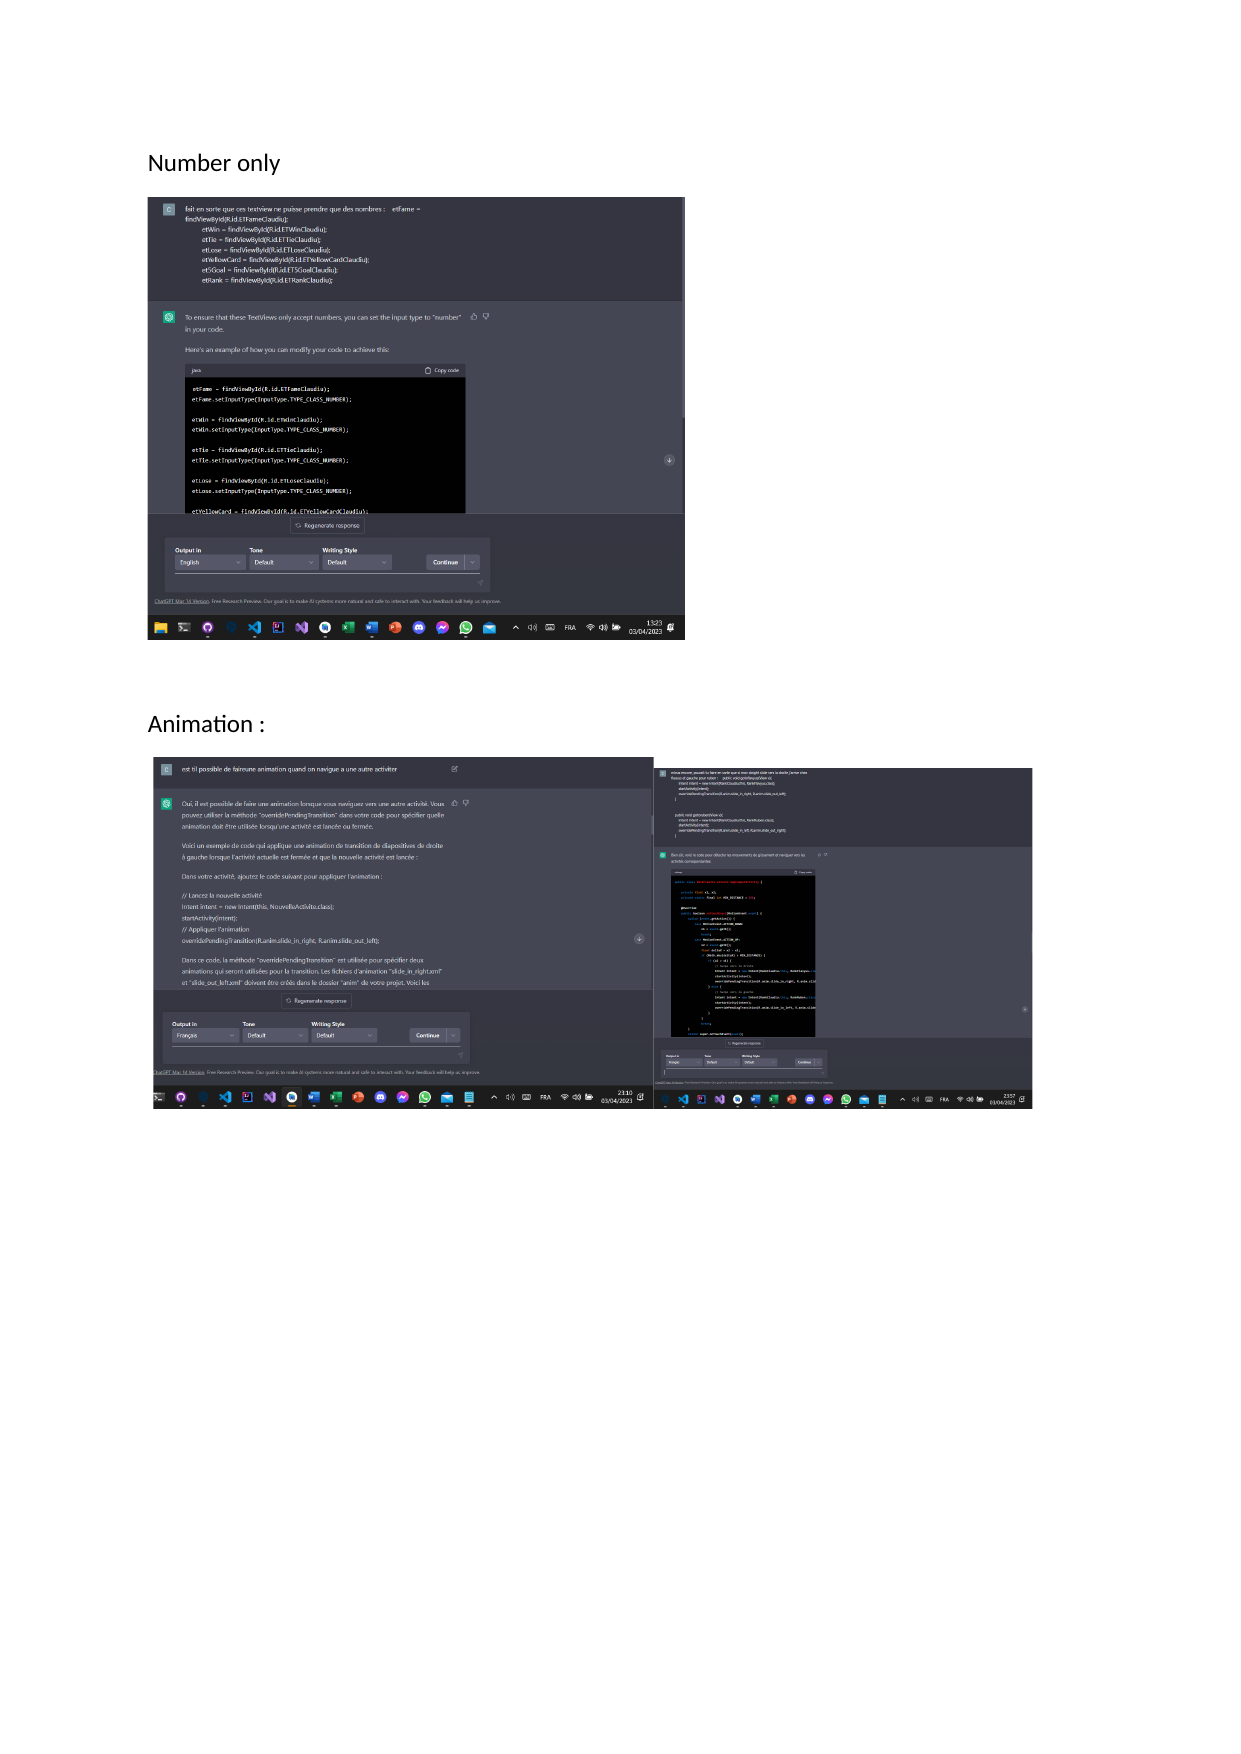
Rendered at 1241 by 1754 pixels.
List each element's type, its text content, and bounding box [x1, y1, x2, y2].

picture [147, 197, 685, 640]
text Number only [148, 148, 1093, 178]
text Animation : [148, 708, 1093, 738]
picture [153, 757, 1033, 1109]
